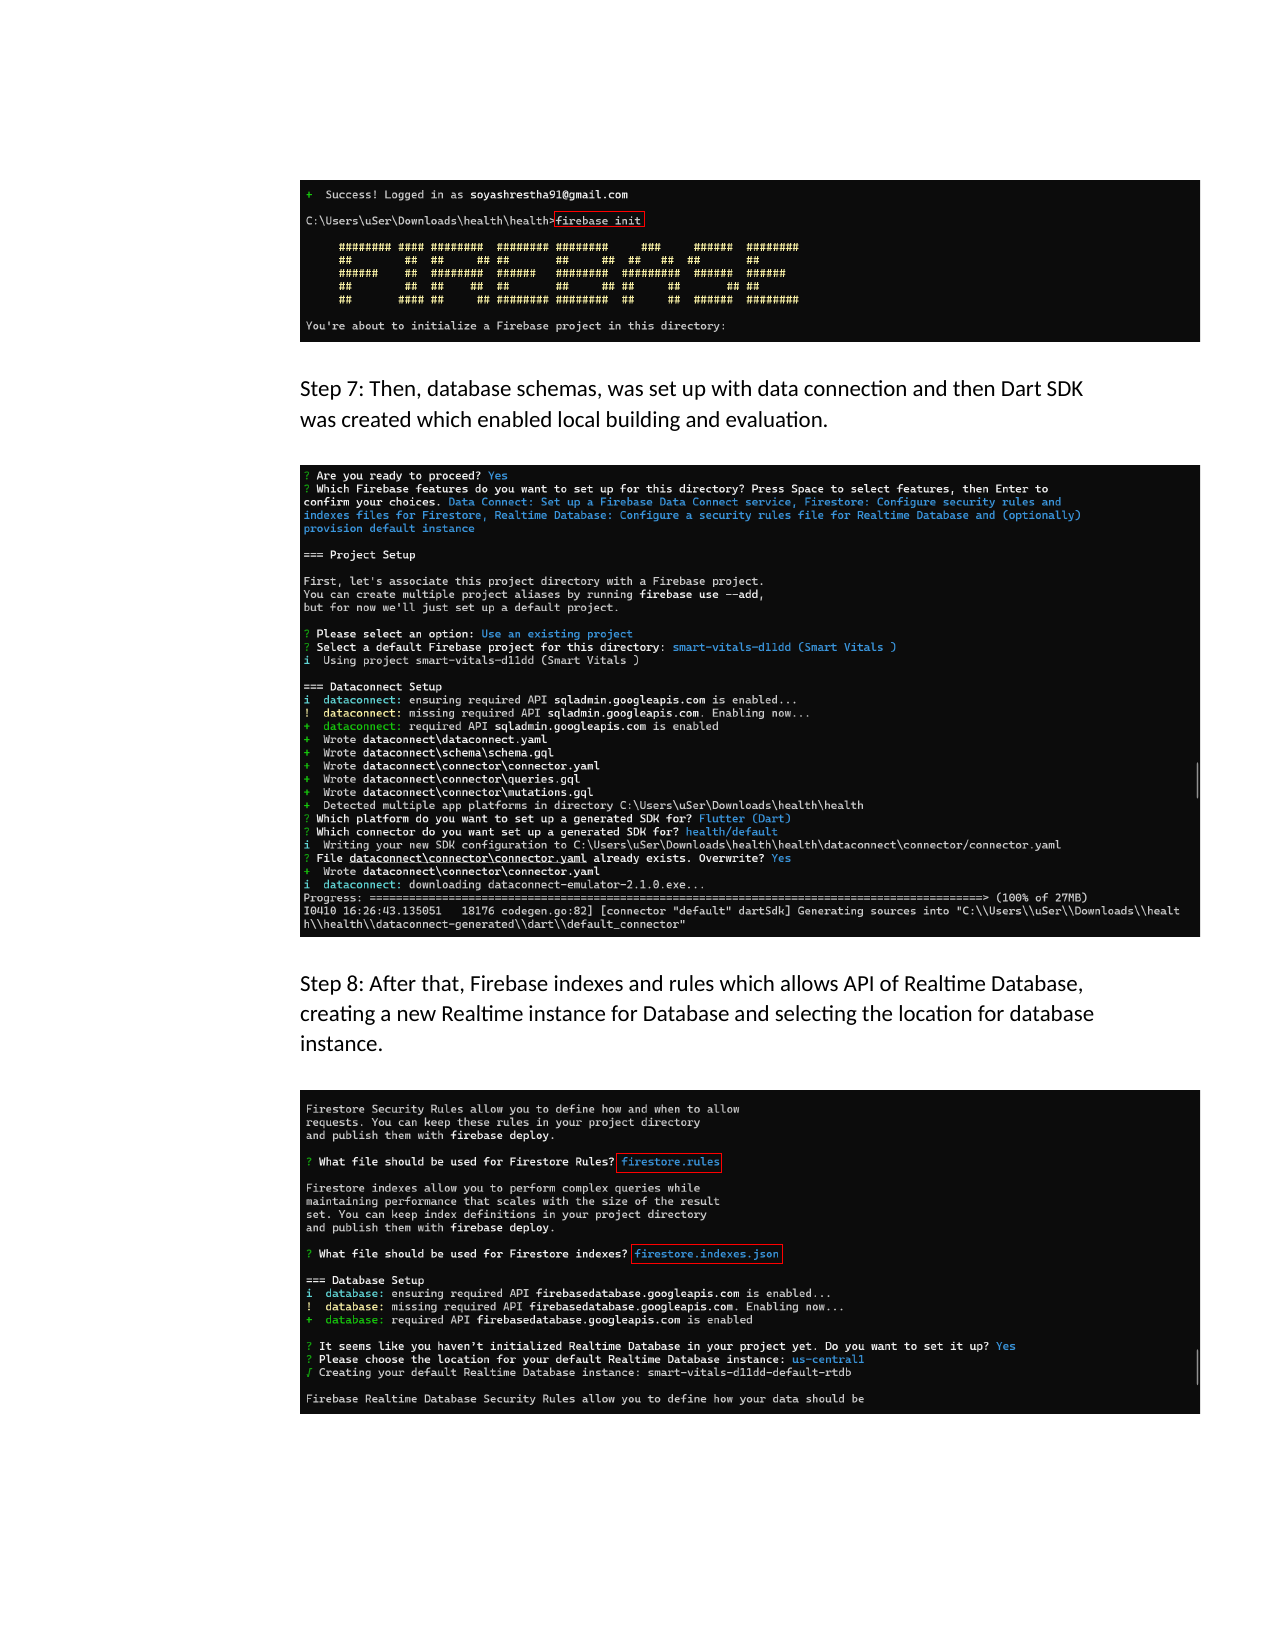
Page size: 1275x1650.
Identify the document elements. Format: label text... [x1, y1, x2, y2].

list Step 7: Then, database schemas, was set up with data connection and then Dart SDK was created which enabled local building and evaluation. [300, 374, 1125, 433]
picture [300, 180, 1200, 342]
picture [300, 1090, 1200, 1414]
list Step 8: After that, Firebase indexes and rules which allows API of Realtime Database, creating a new Realtime instance for Database and selecting the location for database instance. [300, 969, 1125, 1057]
picture [300, 465, 1200, 937]
